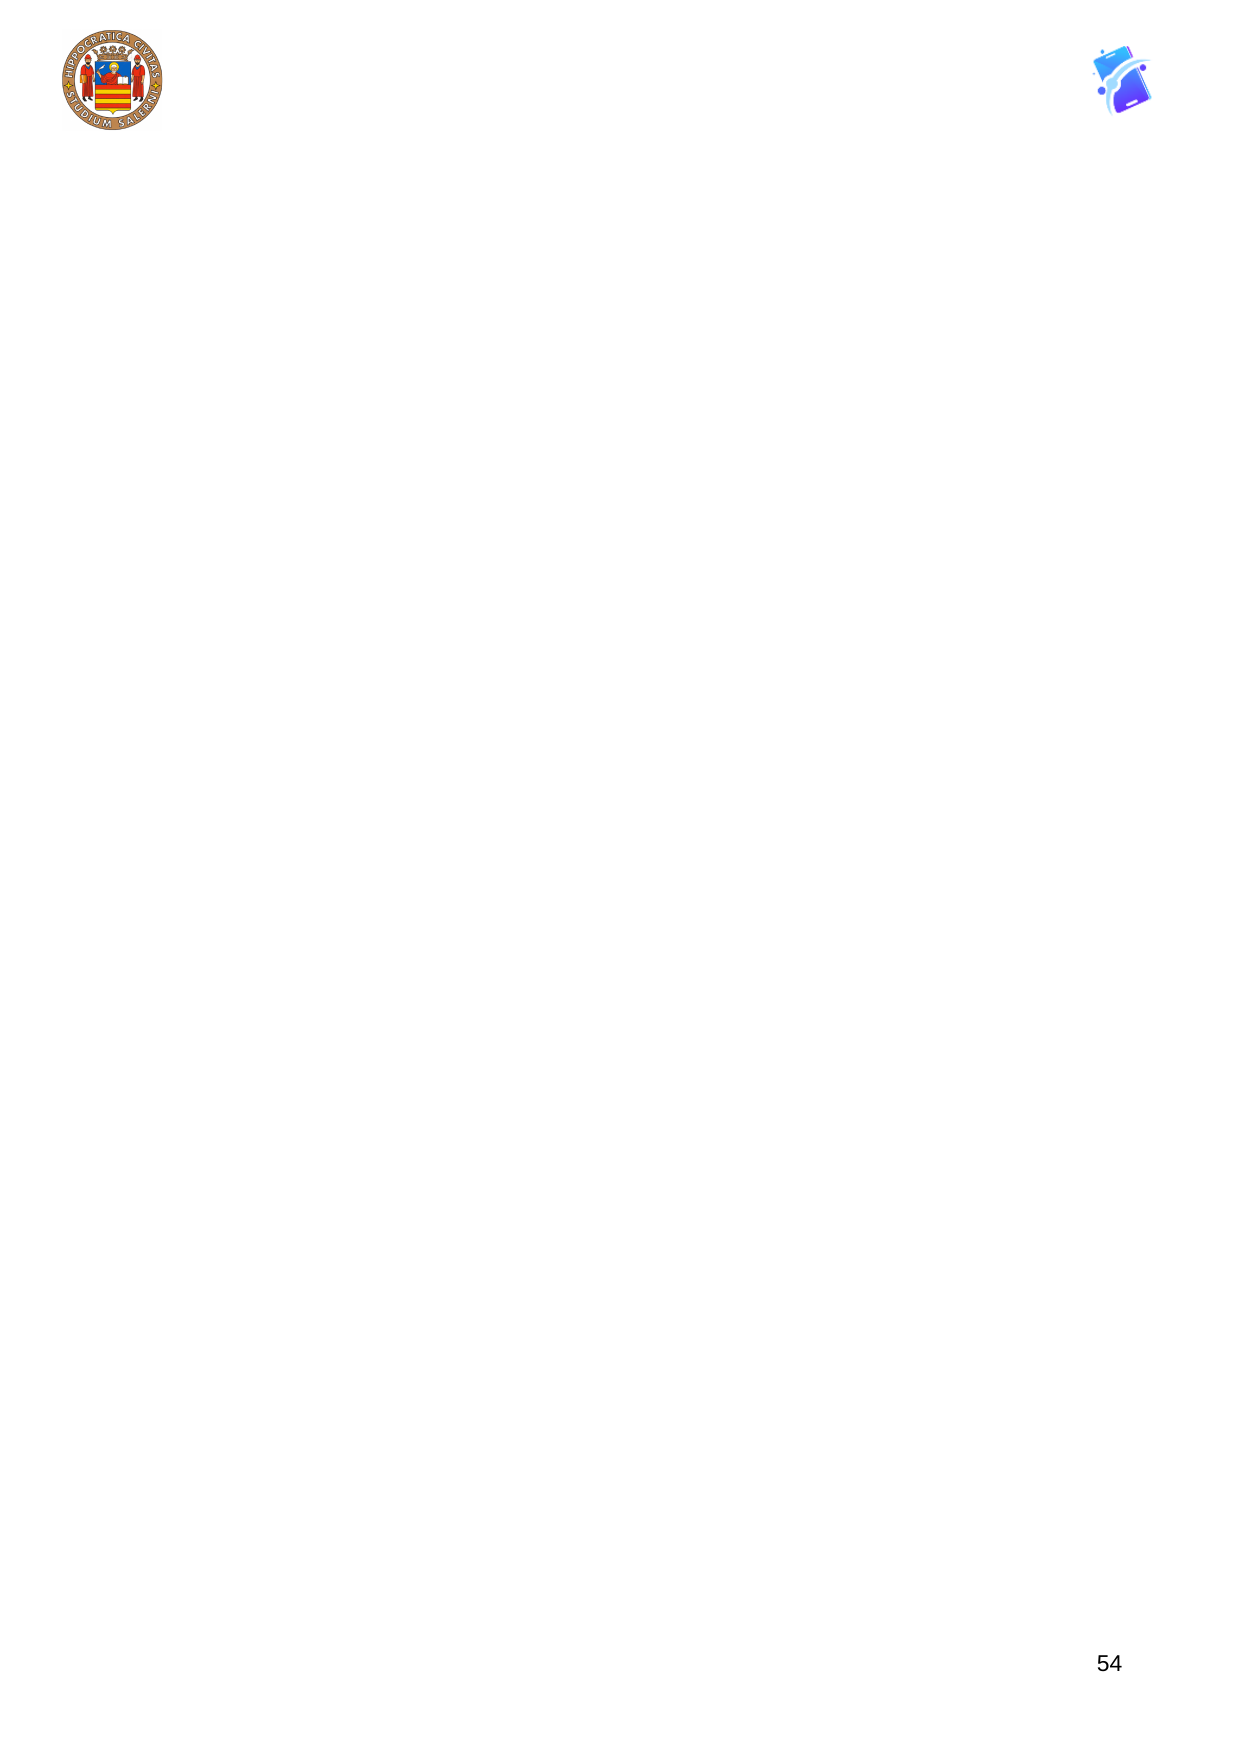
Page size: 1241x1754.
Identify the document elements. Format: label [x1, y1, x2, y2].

picture [1066, 25, 1178, 147]
picture [61, 29, 163, 131]
